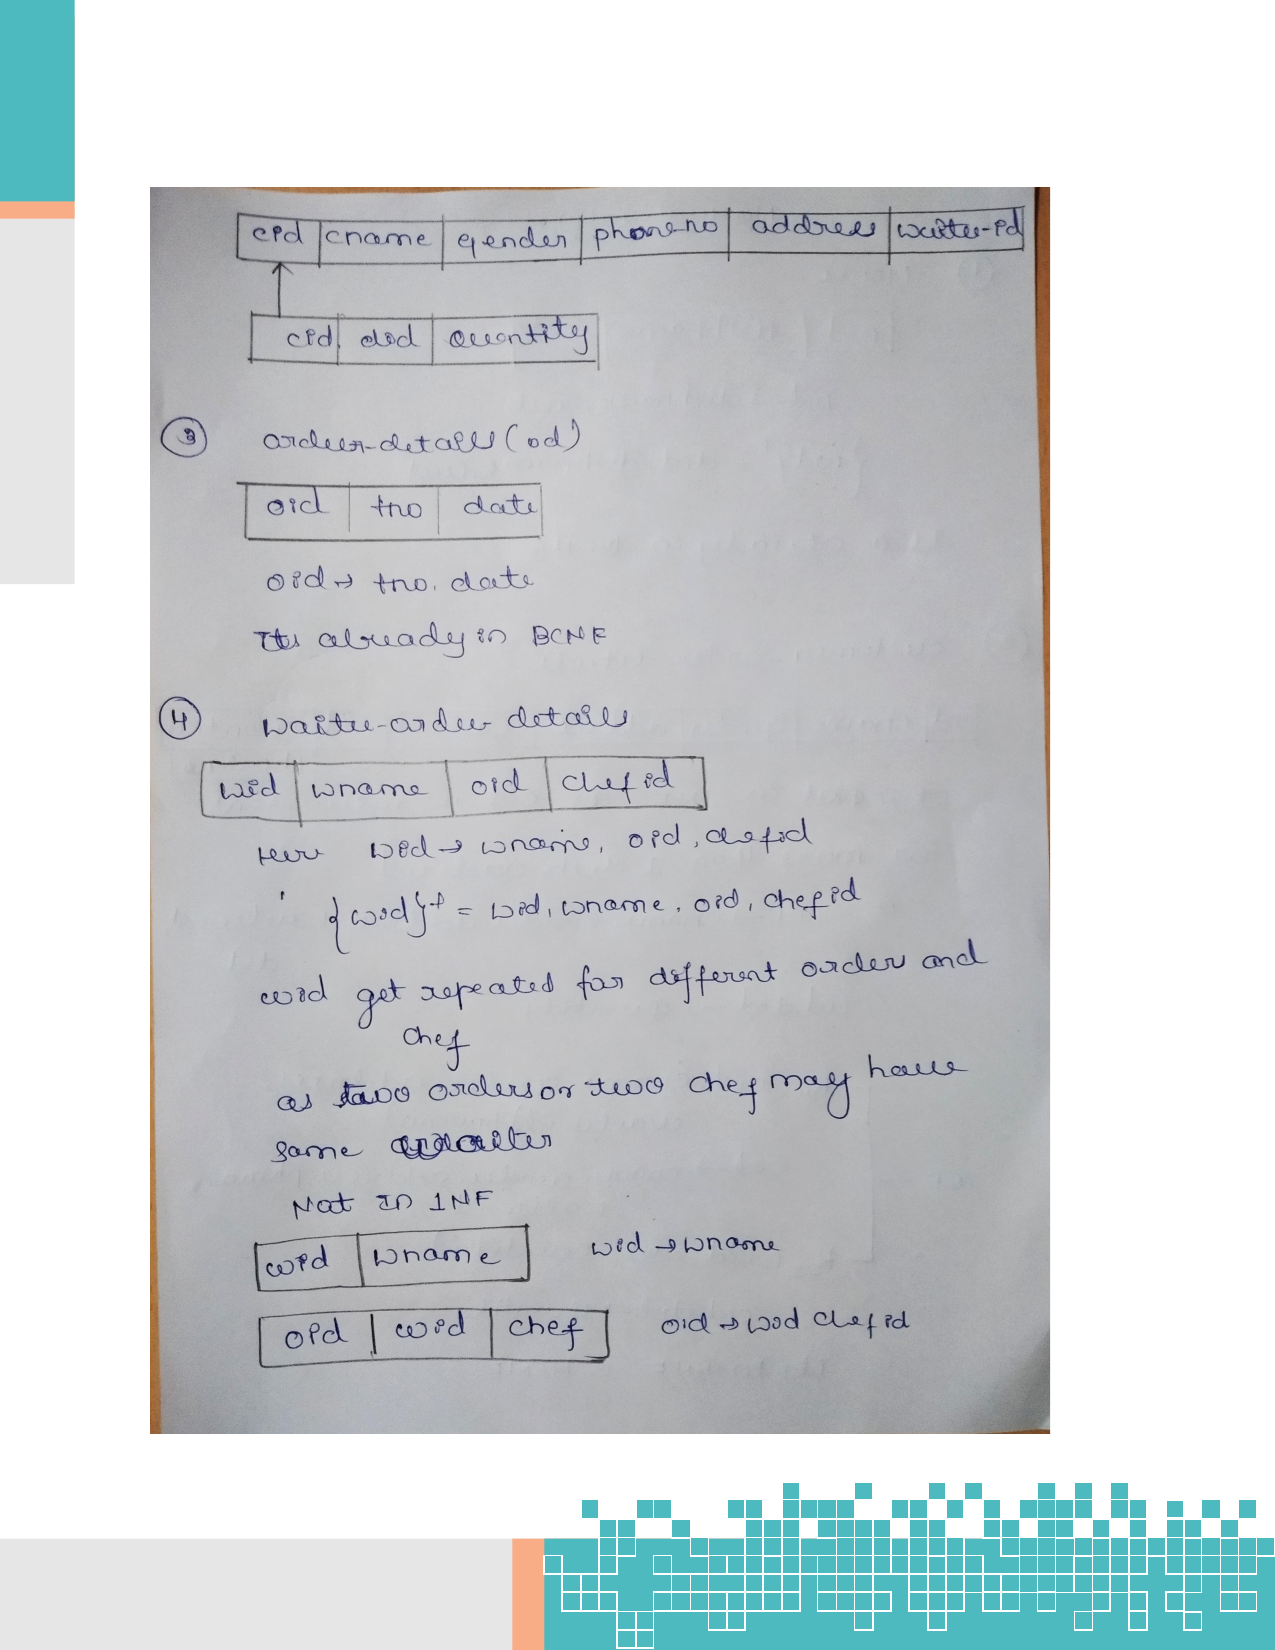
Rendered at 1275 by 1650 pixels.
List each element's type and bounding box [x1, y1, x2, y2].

picture [150, 187, 1050, 1434]
